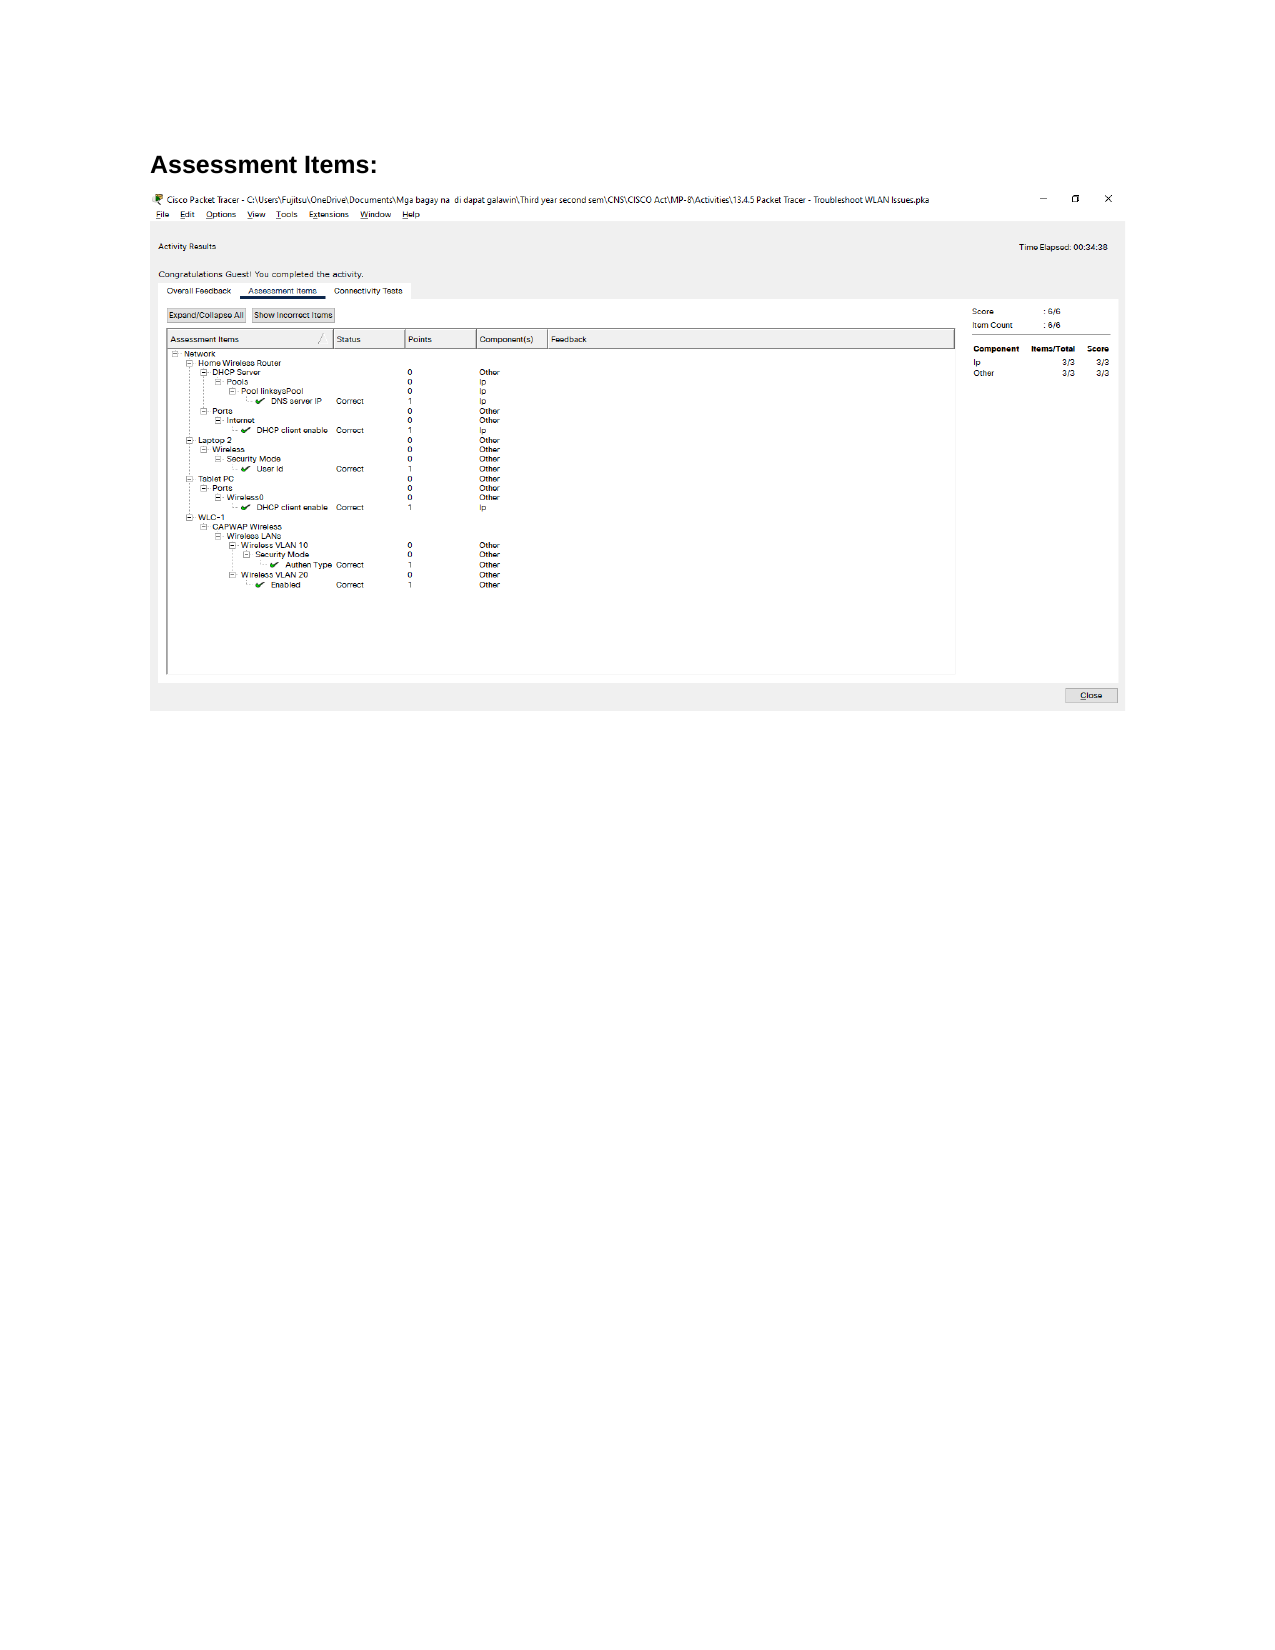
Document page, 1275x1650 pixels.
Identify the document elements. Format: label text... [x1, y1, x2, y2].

text Assessment Items: [150, 150, 1125, 179]
picture [150, 191, 1125, 711]
